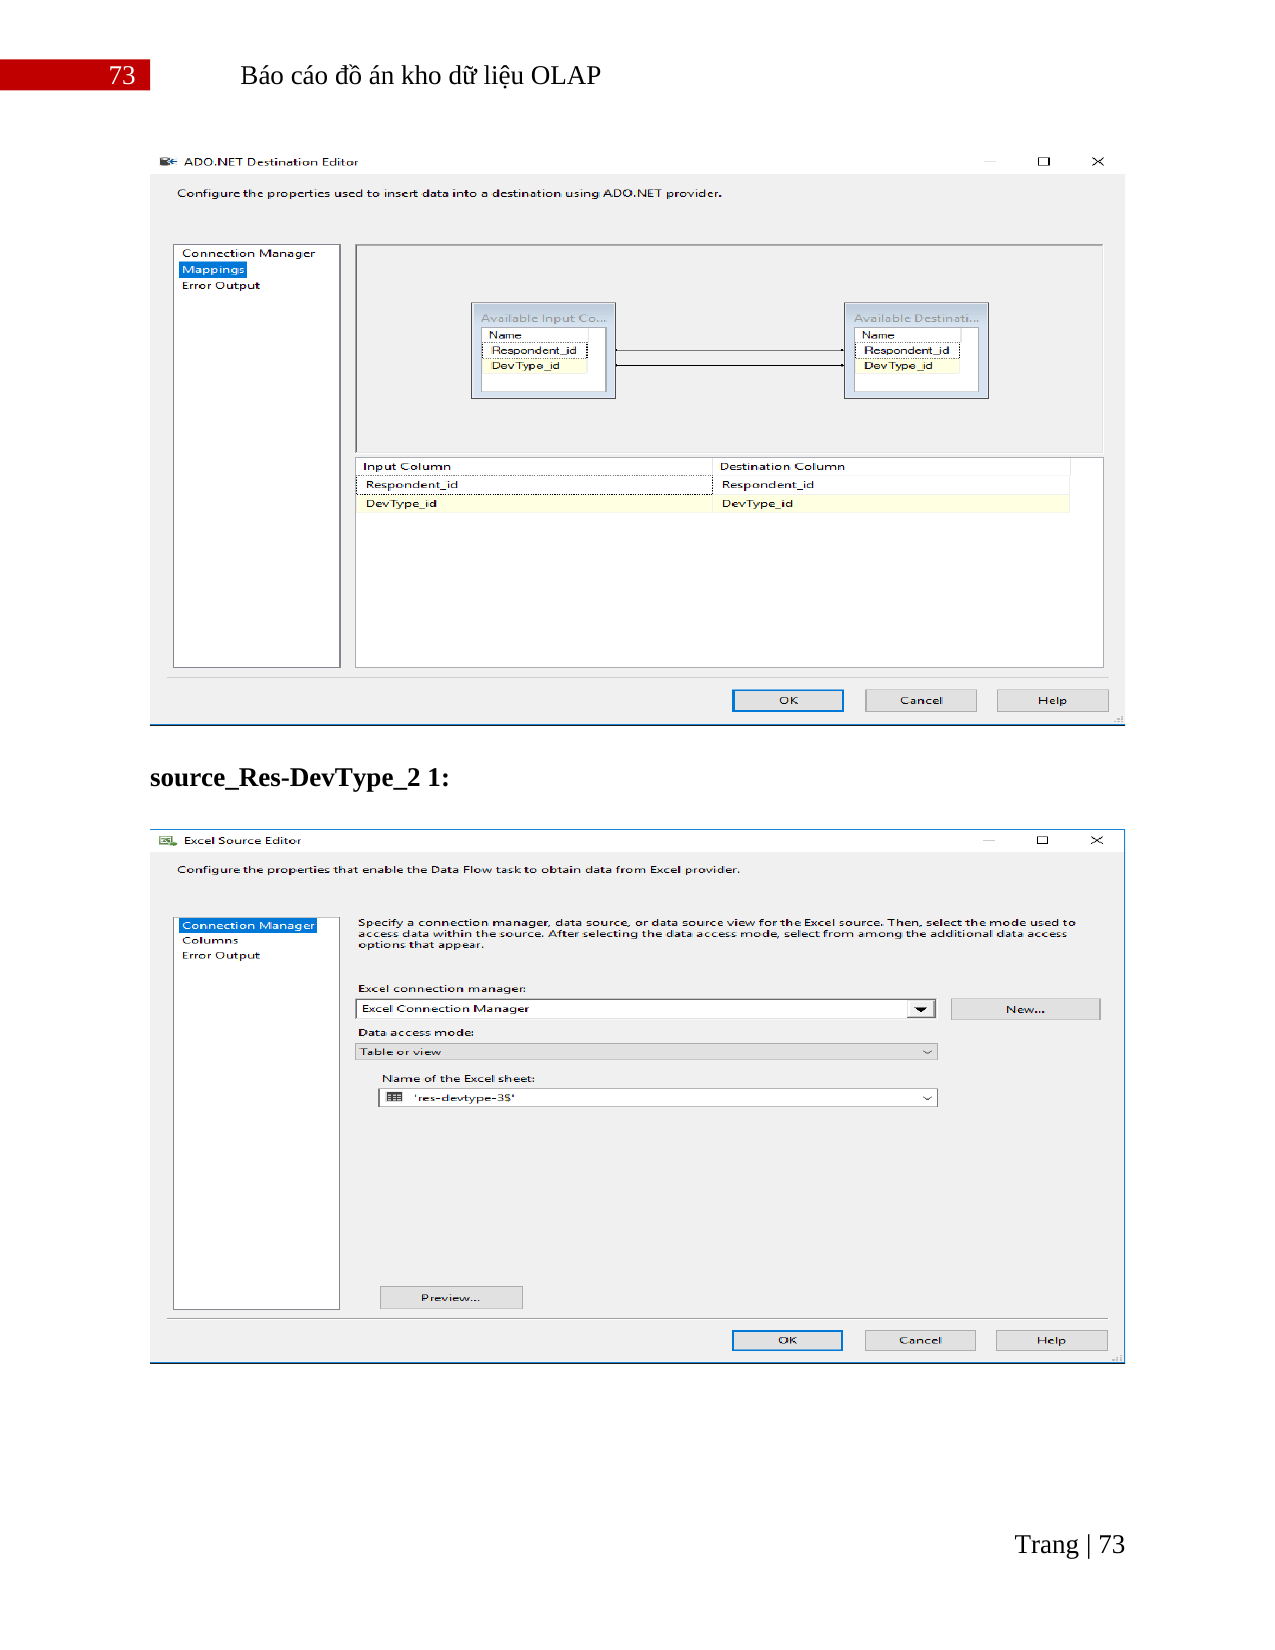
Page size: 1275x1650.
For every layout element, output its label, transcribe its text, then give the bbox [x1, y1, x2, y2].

picture [150, 829, 1125, 1364]
text source_Res-DevType_2 1: [150, 762, 1125, 793]
picture [150, 150, 1125, 726]
